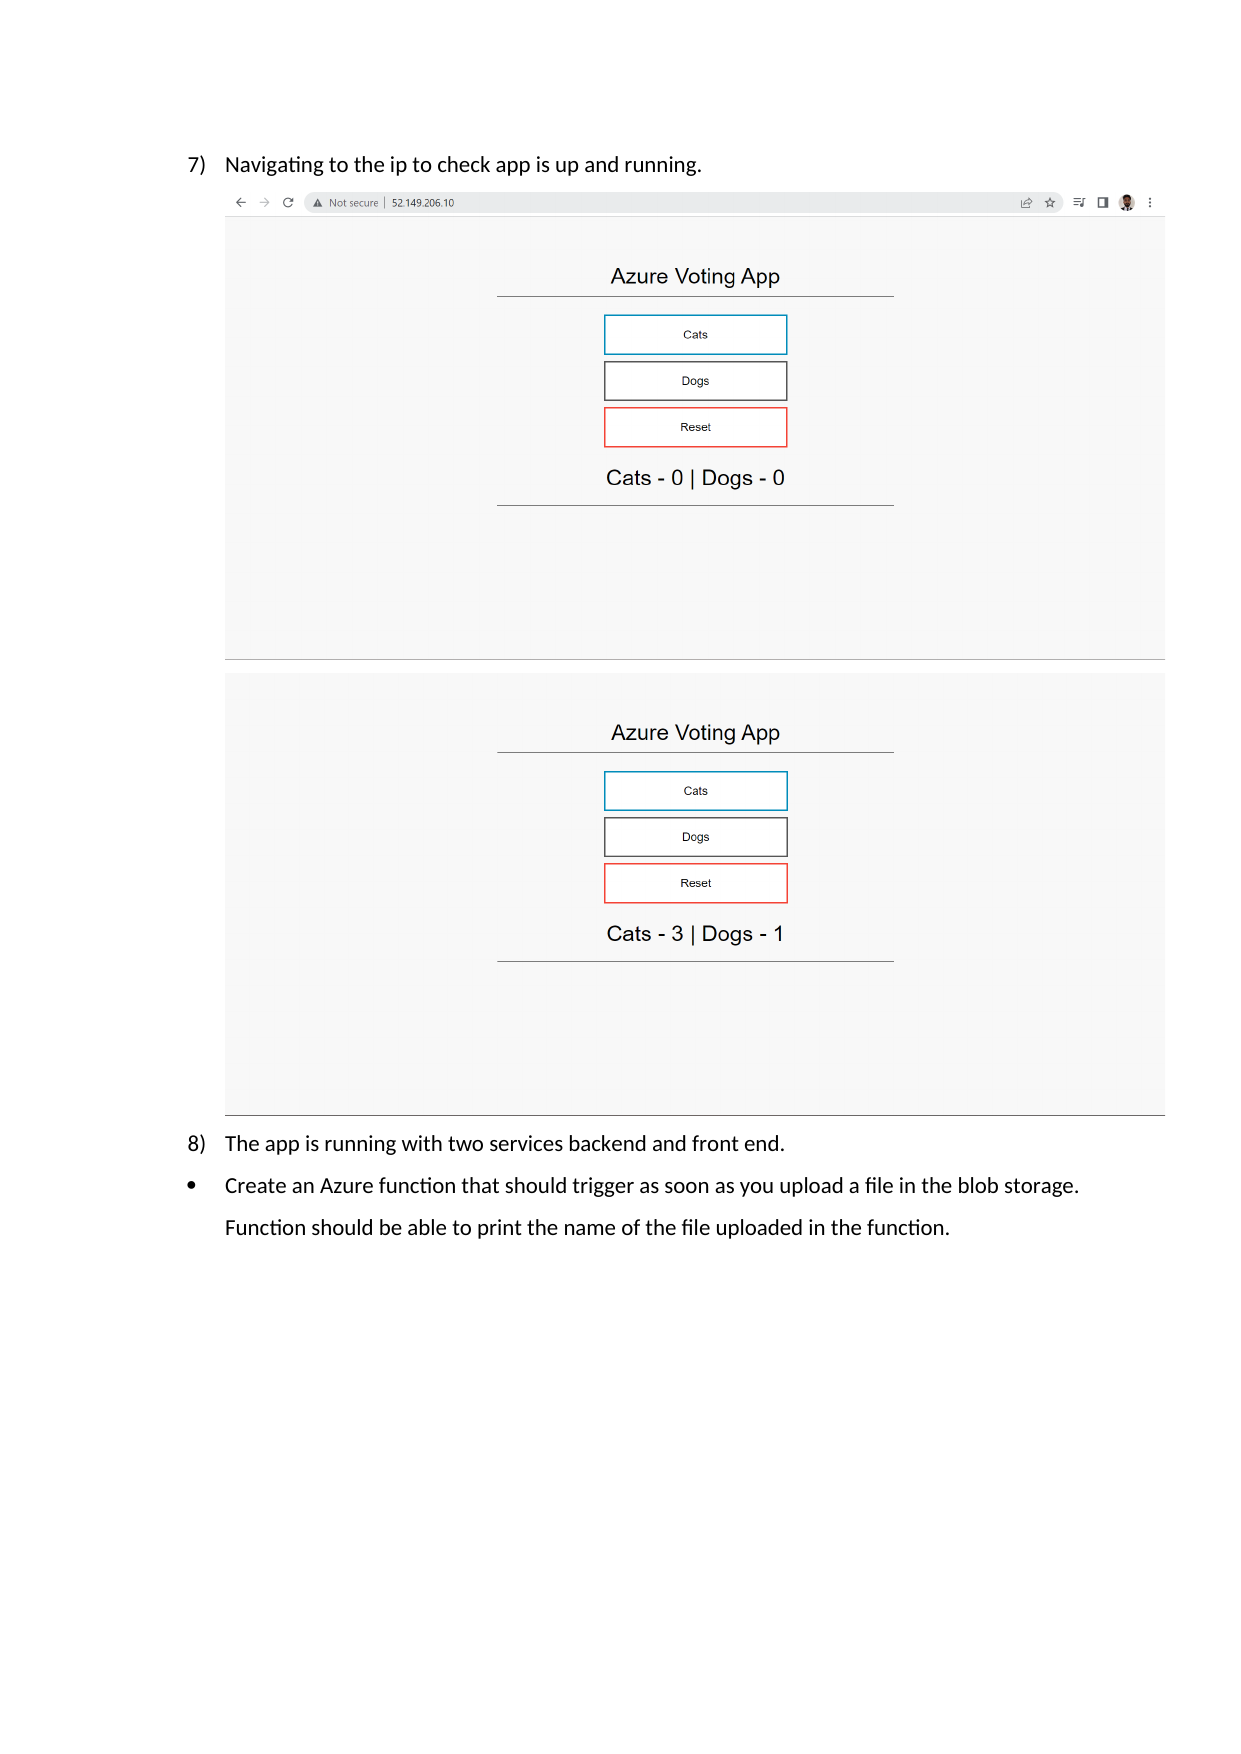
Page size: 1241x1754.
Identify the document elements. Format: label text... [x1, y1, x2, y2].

picture [225, 673, 1166, 1116]
list Create an Azure function that should trigger as soon as you upload a file in the blob storage. Function should be able to print the name of the file uploaded in the function. [187, 1171, 1090, 1241]
picture [225, 192, 1166, 660]
list The app is running with two services backend and front end. [187, 1129, 1090, 1157]
